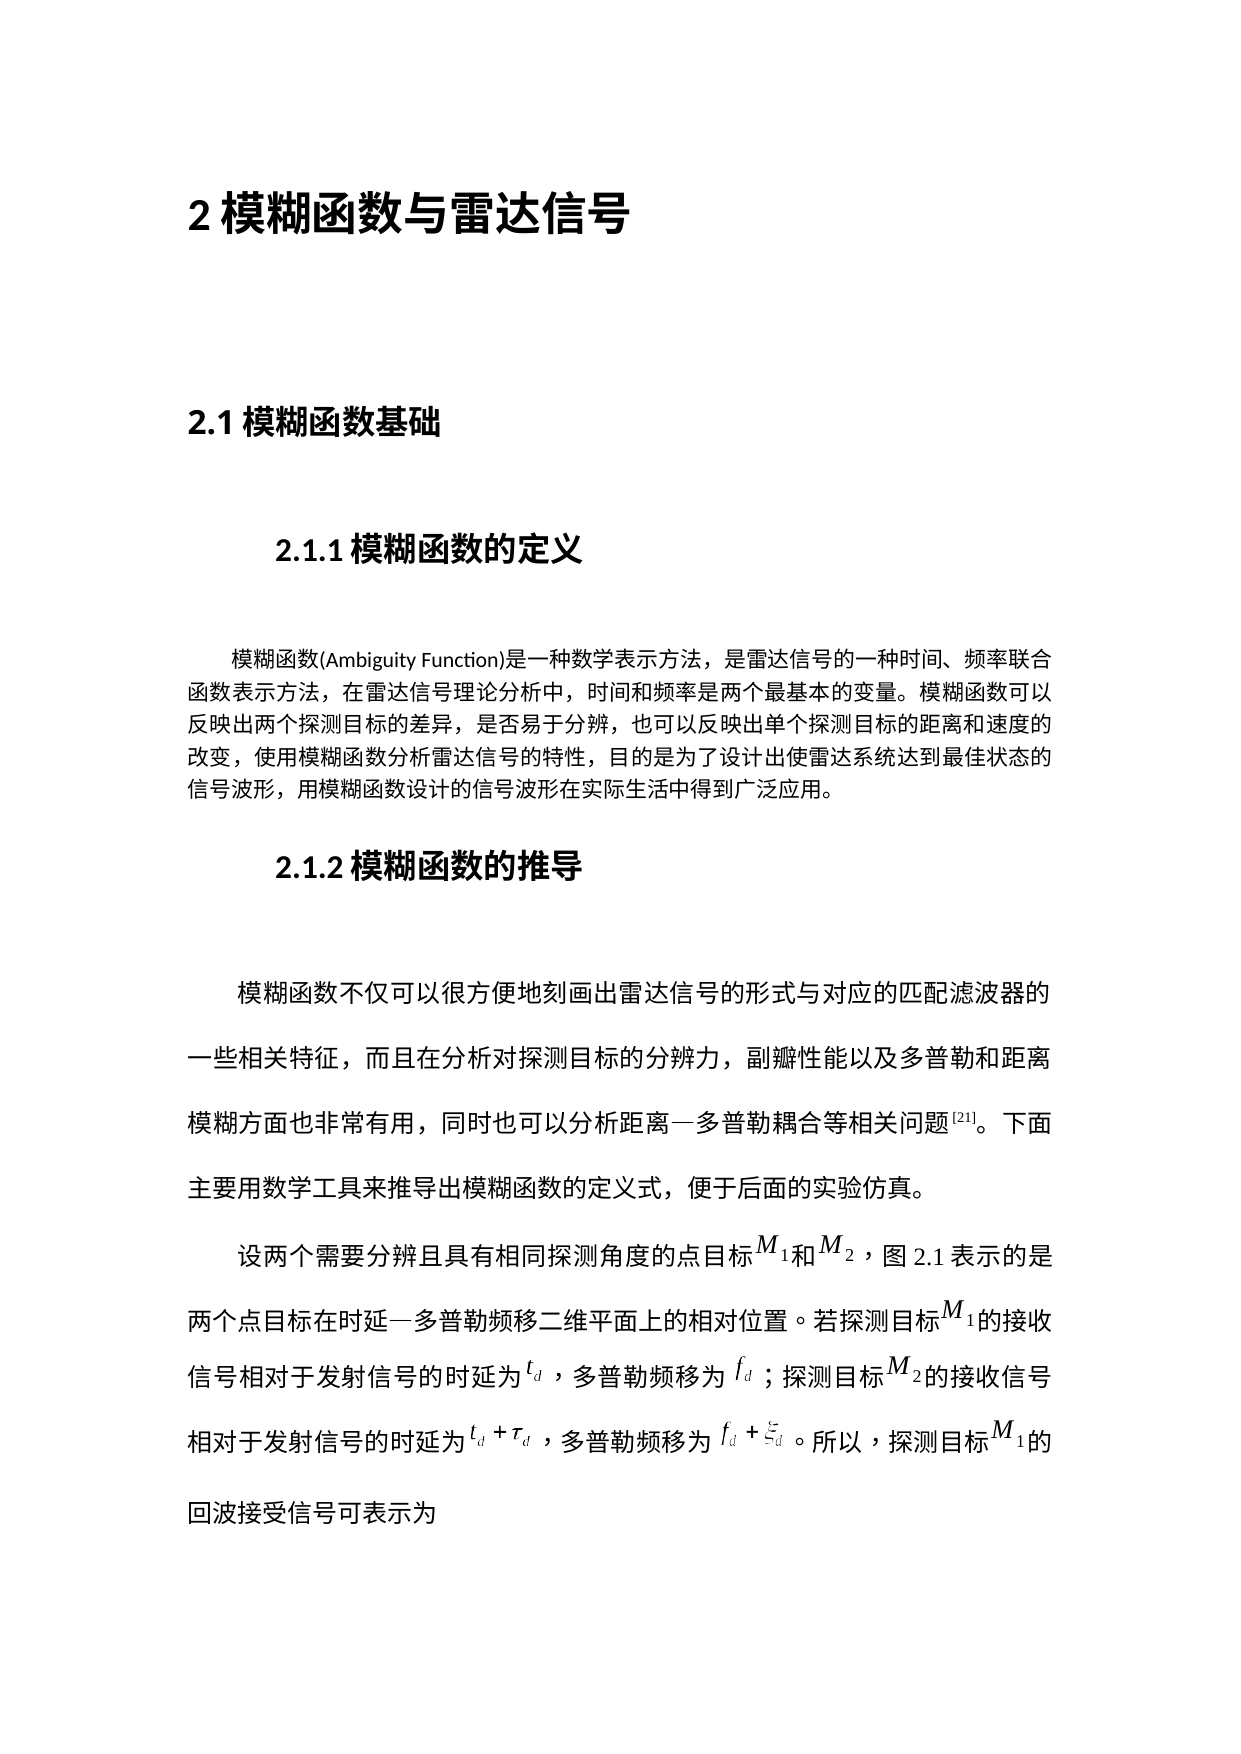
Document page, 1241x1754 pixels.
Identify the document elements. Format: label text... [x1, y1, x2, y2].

text 模糊函数不仅可以很方便地刻画出雷达信号的形式与对应的匹配滤波器的一些相关特征，而且在分析对探测目标的分辨力，副瓣性能以及多普勒和距离模糊方面也非常有用，同时也可以分析距离—多普勒耦合等相关问题[21]。下面主要用数学工具来推导出模糊函数的定义式，便于后面的实验仿真。 [187, 959, 1053, 1219]
subtitle 2.1.2模糊函数的推导 [187, 832, 1053, 897]
subtitle 2.1.1模糊函数的定义 [187, 515, 1053, 580]
text 模糊函数(Ambiguity Function)是一种数学表示方法，是雷达信号的一种时间、频率联合函数表示方法，在雷达信号理论分析中，时间和频率是两个最基本的变量。模糊函数可以反映出两个探测目标的差异，是否易于分辨，也可以反映出单个探测目标的距离和速度的改变，使用模糊函数分析雷达信号的特性，目的是为了设计出使雷达系统达到最佳状态的信号波形，用模糊函数设计的信号波形在实际生活中得到广泛应用。 [187, 642, 1053, 804]
subtitle 2模糊函数与雷达信号 [187, 162, 1053, 259]
text 设两个需要分辨且具有相同探测角度的点目标和，图2.1表示的是两个点目标在时延—多普勒频移二维平面上的相对位置。若探测目标的接收信号相对于发射信号的时延为，多普勒频移为；探测目标的接收信号相对于发射信号的时延为，多普勒频移为。所以，探测目标的回波接受信号可表示为 [187, 1219, 1053, 1544]
subtitle 2.1模糊函数基础 [187, 387, 1053, 452]
